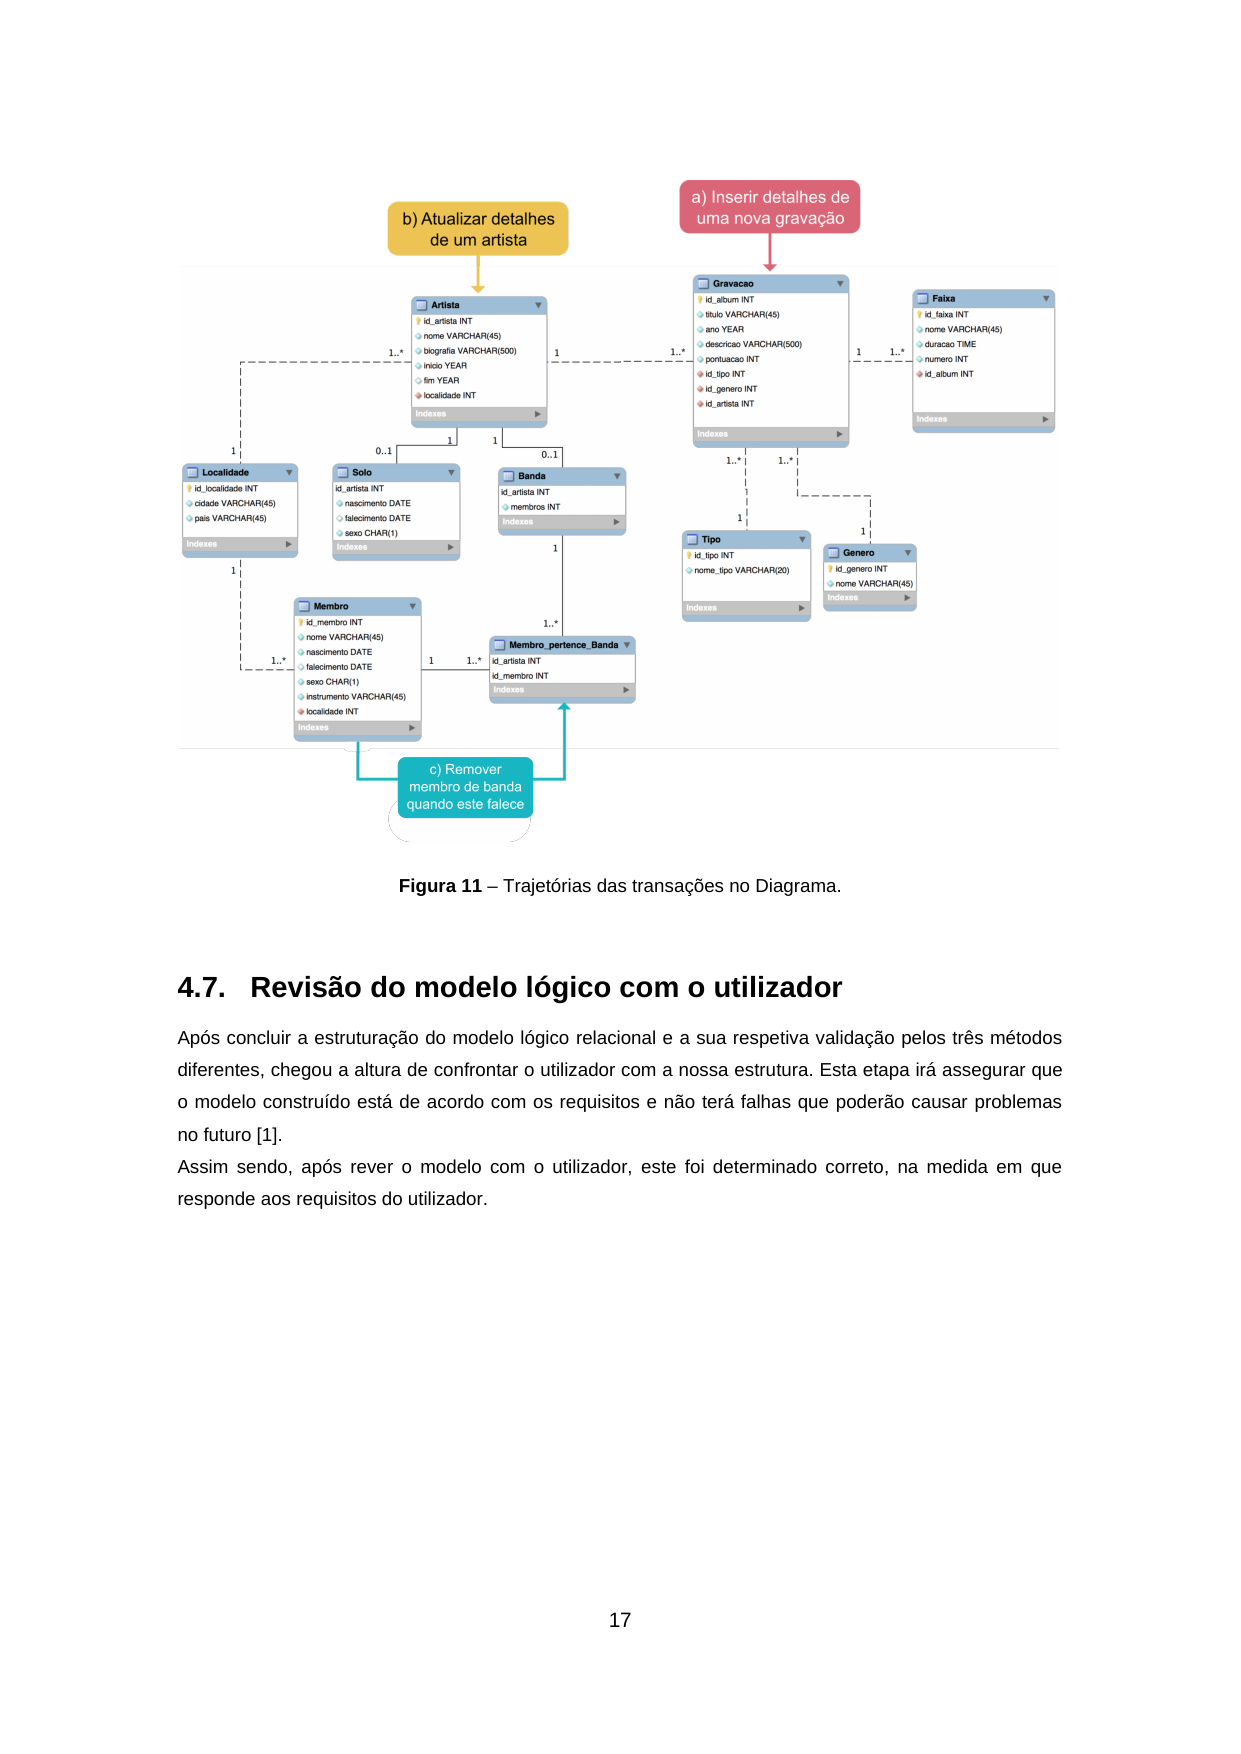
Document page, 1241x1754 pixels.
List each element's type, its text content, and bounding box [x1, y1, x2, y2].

picture [178, 180, 1059, 842]
text Assim sendo, após rever o modelo com o utilizador, este foi determinado correto, na medida em que responde aos requisitos do utilizador. [177, 1156, 1063, 1210]
text Após concluir a estruturação do modelo lógico relacional e a sua respetiva validação pelos três métodos diferentes, chegou a altura de confrontar o utilizador com a nossa estrutura. Esta etapa irá assegurar que o modelo construído está de acordo com os requisitos e não terá falhas que poderão causar problemas no futuro. [177, 1027, 1063, 1145]
text Revisão do modelo lógico com o utilizador [177, 970, 1063, 1004]
